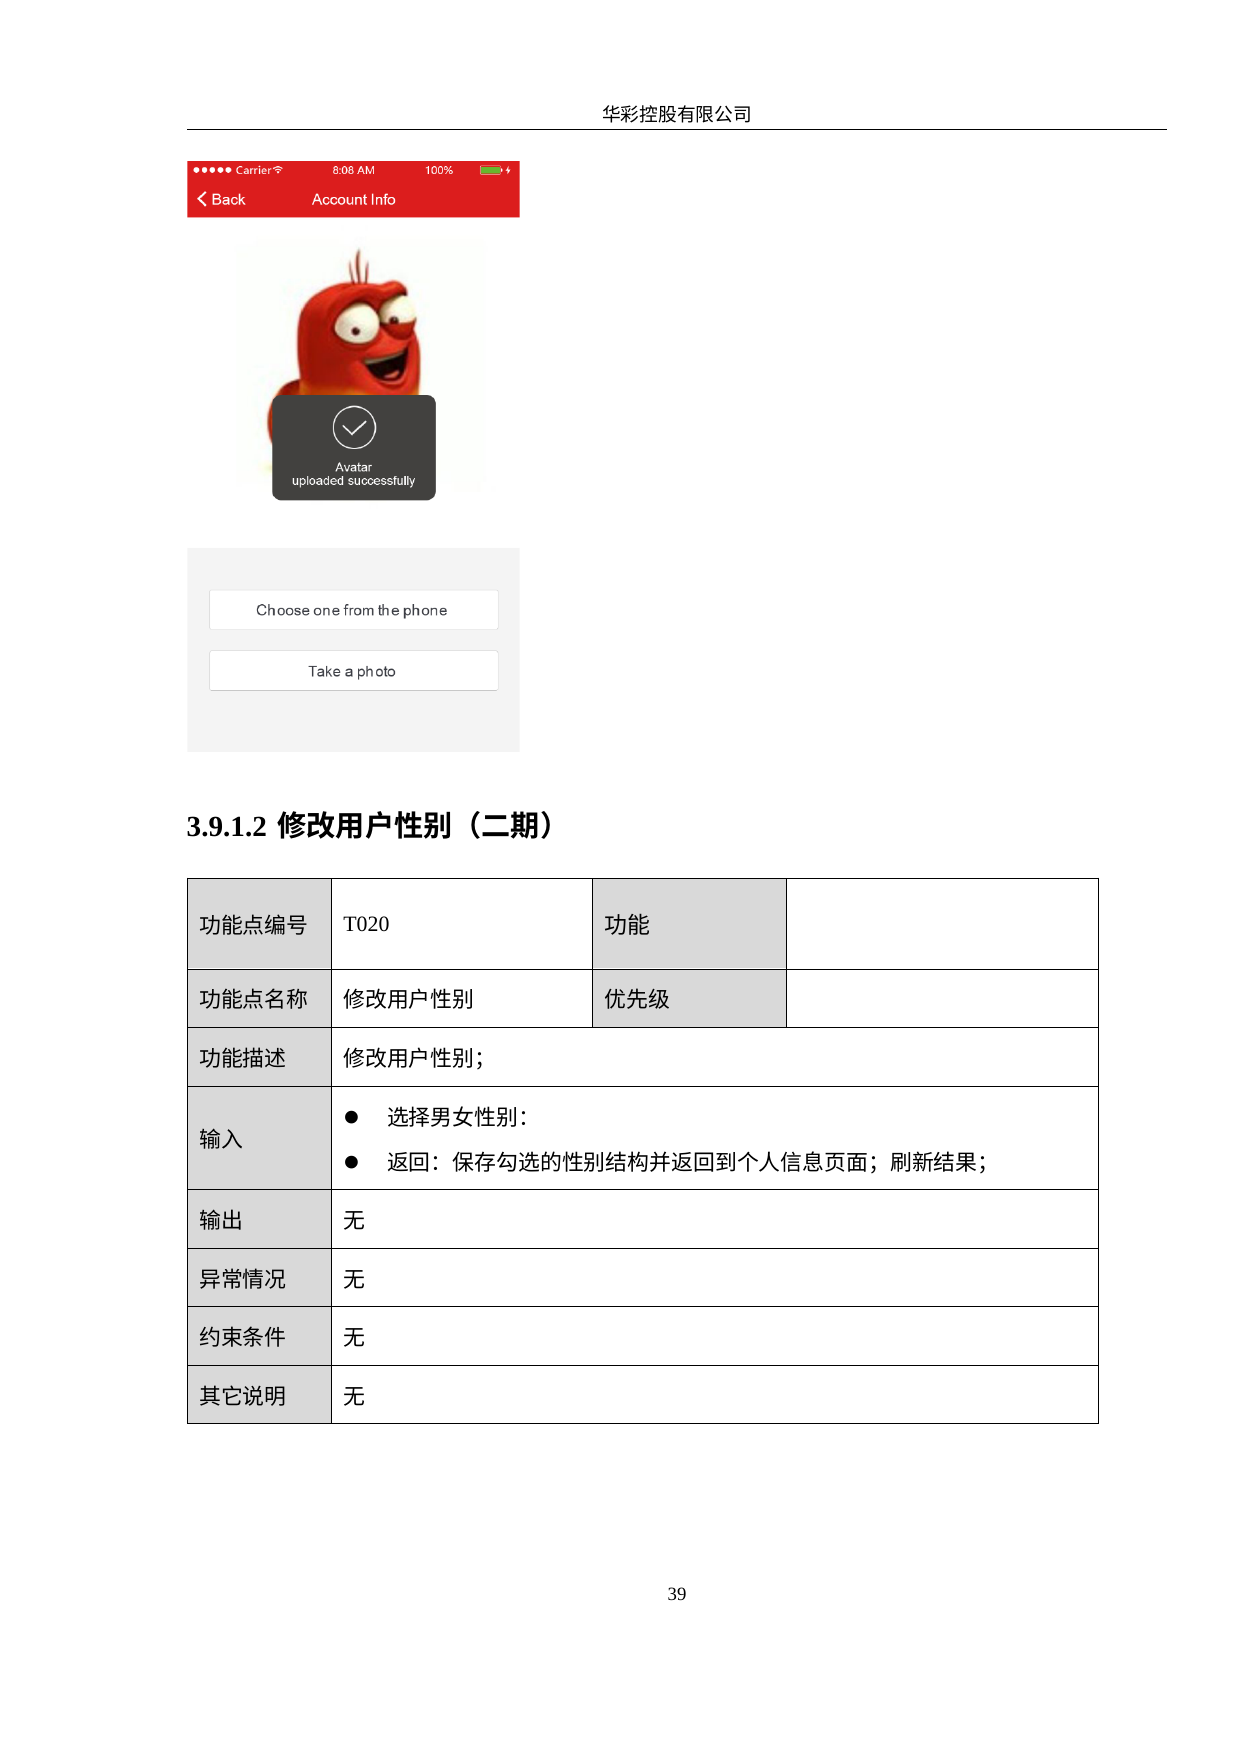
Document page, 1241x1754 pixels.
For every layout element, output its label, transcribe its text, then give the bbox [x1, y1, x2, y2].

table_header T020 [332, 879, 592, 968]
table_cell 输出 [188, 1190, 331, 1248]
picture [187, 161, 520, 752]
table_cell 修改用户性别； [332, 1028, 1098, 1086]
table_header 功能 [593, 879, 786, 968]
table_header [787, 879, 1098, 968]
table_cell 修改用户性别 [332, 970, 592, 1027]
table_cell [787, 970, 1098, 1027]
table_cell 选择男女性别： 返回：保存勾选的性别结构并返回到个人信息页面；刷新结果； [332, 1087, 1098, 1189]
table_cell 功能点名称 [188, 970, 331, 1027]
table_cell 其它说明 [188, 1366, 331, 1423]
table_cell 无 [332, 1249, 1098, 1306]
table_cell 输入 [188, 1087, 331, 1189]
table_header 功能点编号 [188, 879, 331, 968]
table_cell 无 [332, 1366, 1098, 1423]
table_cell 功能描述 [188, 1028, 331, 1086]
table_cell 优先级 [593, 970, 786, 1027]
table_cell 约束条件 [188, 1307, 331, 1365]
subtitle 修改用户性别（二期） [186, 791, 1167, 856]
table_cell 异常情况 [188, 1249, 331, 1306]
table_cell 无 [332, 1307, 1098, 1365]
table_cell 无 [332, 1190, 1098, 1248]
